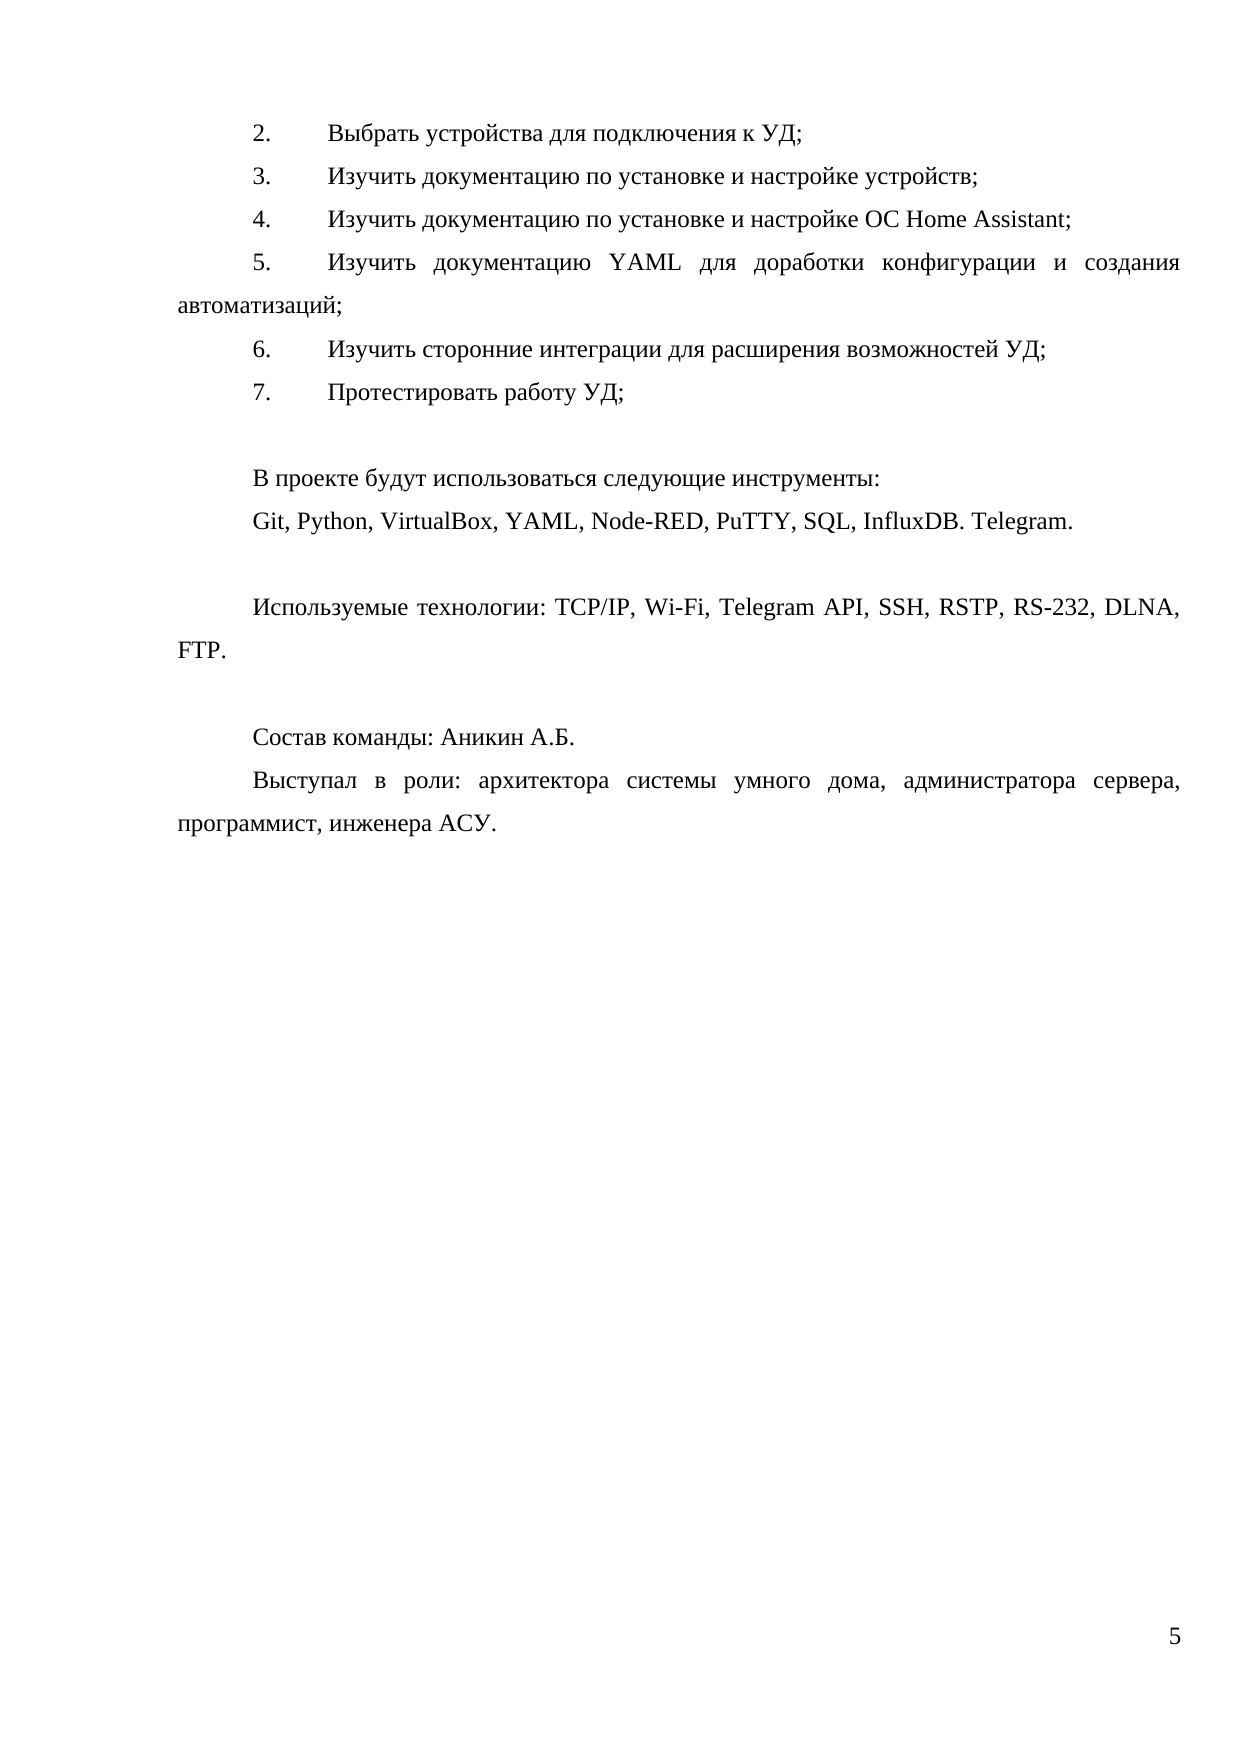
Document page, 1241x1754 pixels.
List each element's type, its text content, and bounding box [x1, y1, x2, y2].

text Выступал в роли: архитектора системы умного дома, администратора сервера, программист, инженера АСУ. [177, 765, 1181, 837]
text Git, Python, VirtualBox, YAML, Node-RED, PuTTY, SQL, InfluxDB. Telegram. [177, 506, 1181, 535]
text Используемые технологии: TCP/IP, Wi-Fi, Telegram API, SSH, RSTP, RS-232, DLNA, FTP. [177, 592, 1181, 664]
list Выбрать устройства для подключения к УД; [177, 118, 1181, 147]
list Изучить документацию YAML для доработки конфигурации и создания автоматизаций; [177, 247, 1181, 319]
list Изучить документацию по установке и настройке устройств; [177, 161, 1181, 190]
list Протестировать работу УД; [177, 377, 1181, 406]
text Состав команды: Аникин А.Б. [177, 722, 1181, 751]
list Изучить документацию по установке и настройке ОС Home Assistant; [177, 204, 1181, 233]
list Изучить сторонние интеграции для расширения возможностей УД; [177, 334, 1181, 362]
text В проекте будут использоваться следующие инструменты: [177, 463, 1181, 492]
